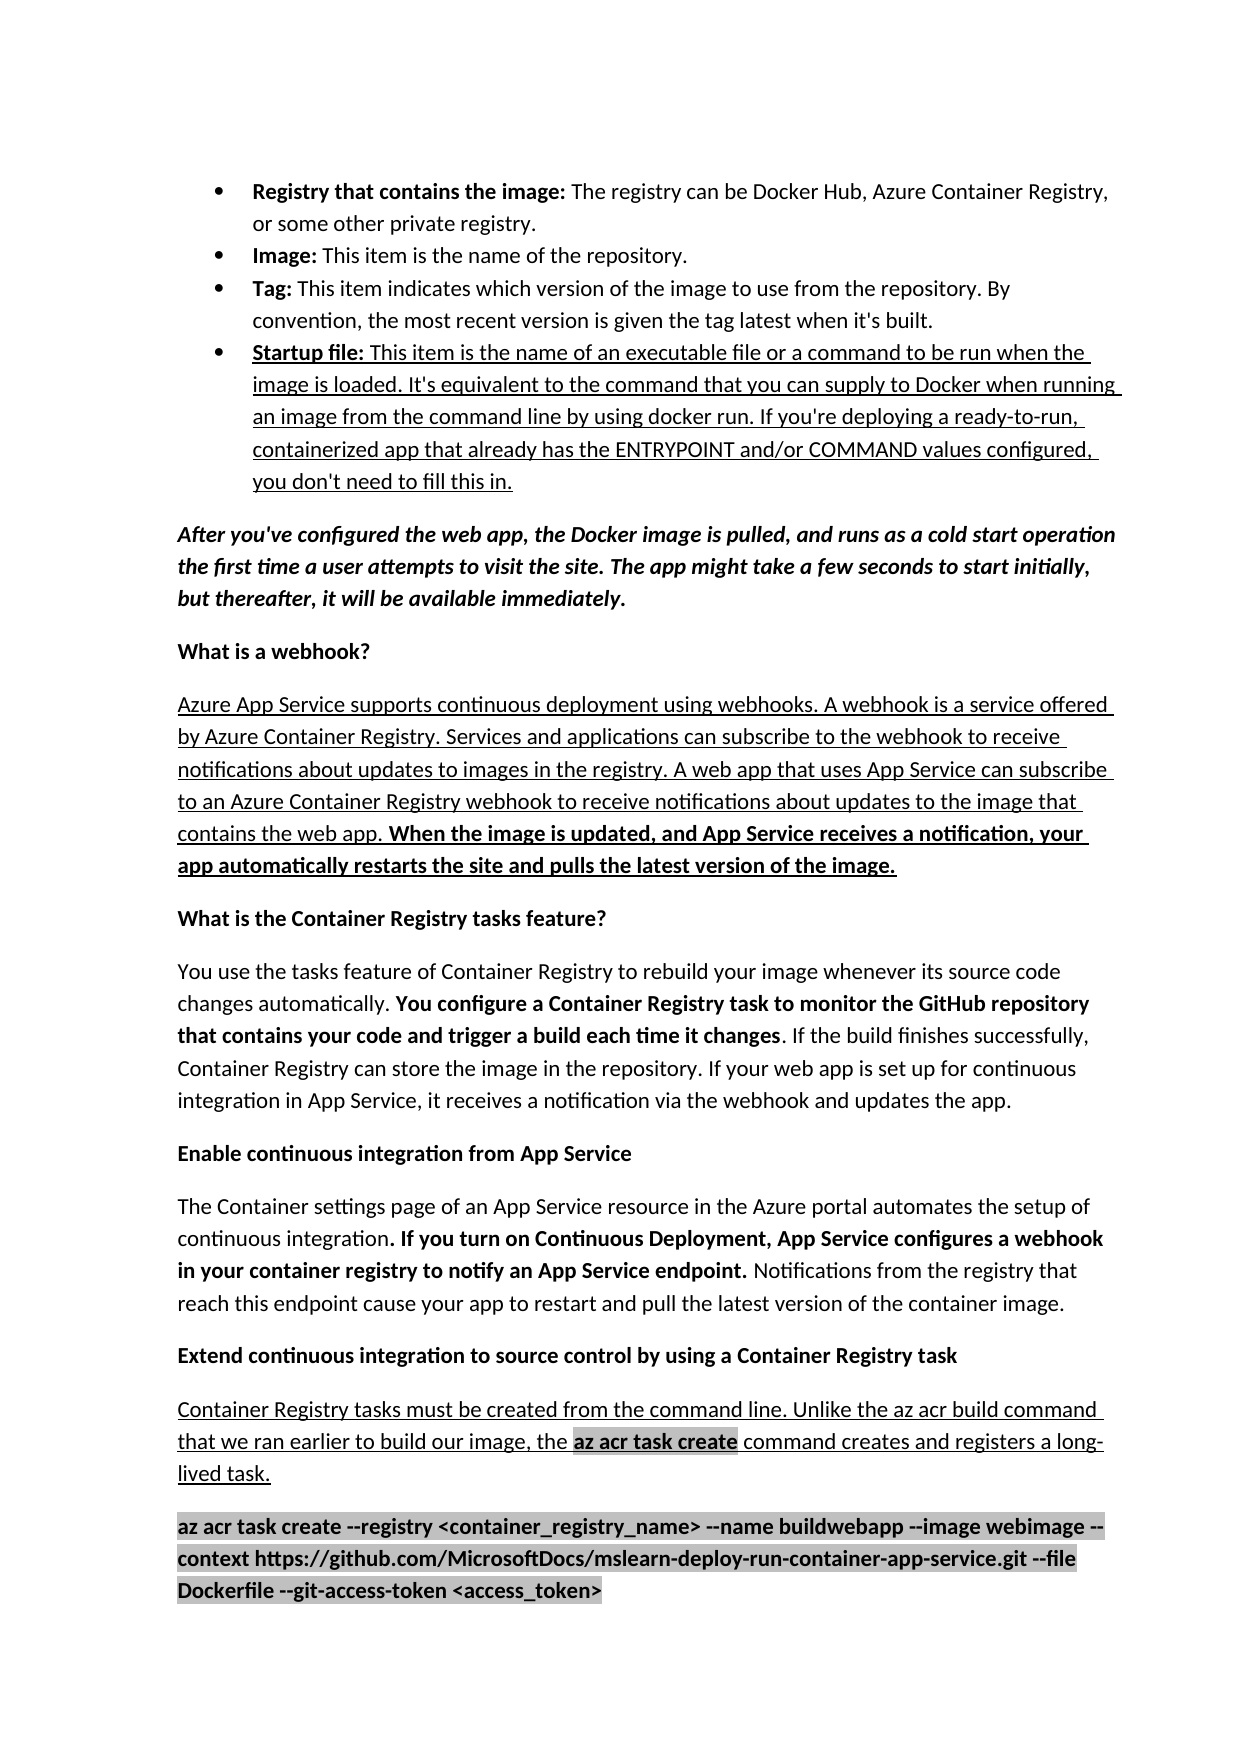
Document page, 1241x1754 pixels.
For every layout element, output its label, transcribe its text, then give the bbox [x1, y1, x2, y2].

list Startup file: This item is the name of an executable file or a command to be run when the image is loaded. It's equivalent to the command that you can supply to Docker when running an image from the command line by using docker run. If you're deploying a ready-to-run, containerized app that already has the ENTRYPOINT and/or COMMAND values configured, you don't need to fill this in. [215, 338, 1122, 495]
text What is the Container Registry tasks feature? [177, 904, 1122, 932]
text You use the tasks feature of Container Registry to rebuild your image whenever its source code changes automatically. You configure a Container Registry task to monitor the GitHub repository that contains your code and trigger a build each time it changes. If the build finishes successfully, Container Registry can store the image in the repository. If your web app is set up for continuous integration in App Service, it receives a notification via the webhook and updates the app. [177, 957, 1122, 1114]
list Image: This item is the name of the repository. [215, 242, 1122, 269]
text Container Registry tasks must be created from the command line. Unlike the az acr build command that we ran earlier to build our image, the az acr task create command creates and registers a long-lived task. [177, 1395, 1122, 1487]
text The Container settings page of an App Service resource in the Azure portal automates the setup of continuous integration. If you turn on Continuous Deployment, App Service configures a webhook in your container registry to notify an App Service endpoint. Notifications from the registry that reach this endpoint cause your app to restart and pull the latest version of the container image. [177, 1192, 1122, 1317]
text Enable continuous integration from App Service [177, 1139, 1122, 1167]
text Azure App Service supports continuous deployment using webhooks. A webhook is a service offered by Azure Container Registry. Services and applications can subscribe to the webhook to receive notifications about updates to images in the registry. A web app that uses App Service can subscribe to an Azure Container Registry webhook to receive notifications about updates to the image that contains the web app. When the image is updated, and App Service receives a notification, your app automatically restarts the site and pulls the latest version of the image. [177, 690, 1122, 879]
list Tag: This item indicates which version of the image to use from the repository. By convention, the most recent version is given the tag latest when it's built. [215, 274, 1122, 334]
text Extend continuous integration to source control by using a Container Registry task [177, 1342, 1122, 1370]
text After you've configured the web app, the Docker image is pulled, and runs as a cold start operation the first time a user attempts to visit the site. The app might take a few seconds to start initially, but thereafter, it will be available immediately. [177, 520, 1122, 612]
text What is a webhook? [177, 637, 1122, 665]
list Registry that contains the image: The registry can be Docker Hub, Azure Container Registry, or some other private registry. [215, 177, 1122, 237]
text az acr task create --registry <container_registry_name> --name buildwebapp --image webimage --context https://github.com/MicrosoftDocs/mslearn-deploy-run-container-app-service.git --file Dockerfile --git-access-token <access_token> [177, 1512, 1122, 1604]
